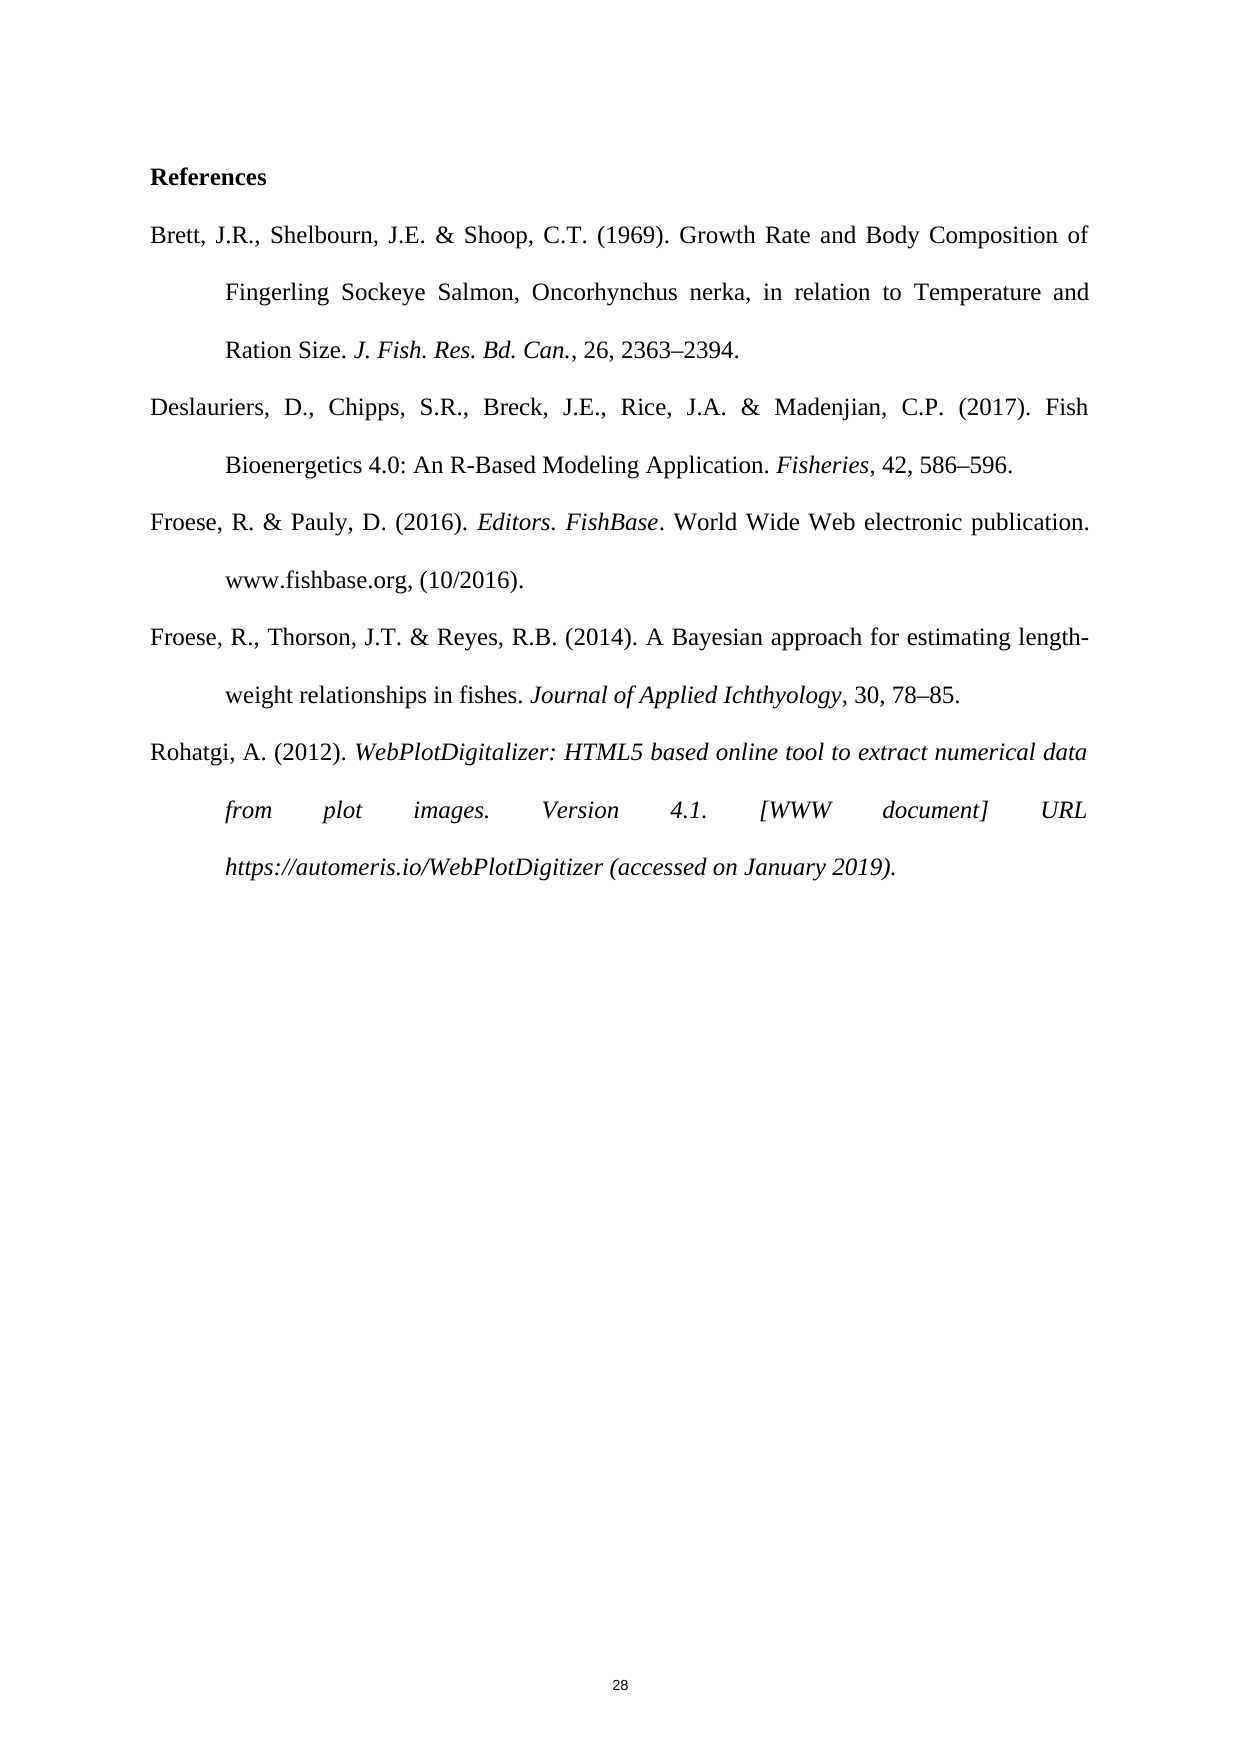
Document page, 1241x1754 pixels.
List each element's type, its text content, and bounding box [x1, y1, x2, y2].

text Deslauriers, D., Chipps, S.R., Breck, J.E., Rice, J.A. & Madenjian, C.P. (2017). Fish Bioenergetics 4.0: An R-Based Modeling Application. Fisheries, 42, 586–596. [150, 392, 1090, 479]
text Froese, R. & Pauly, D. (2016). Editors. FishBase. World Wide Web electronic publication. www.fishbase.org, (10/2016). [150, 507, 1090, 594]
text Brett, J.R., Shelbourn, J.E. & Shoop, C.T. (1969). Growth Rate and Body Composition of Fingerling Sockeye Salmon, Oncorhynchus nerka, in relation to Temperature and Ration Size. J. Fish. Res. Bd. Can., 26, 2363–2394. [150, 220, 1090, 364]
subtitle References [150, 162, 1090, 191]
text Rohatgi, A. (2012). WebPlotDigitalizer: HTML5 based online tool to extract numerical data from plot images. Version 4.1. [WWW document] URL https://automeris.io/WebPlotDigitizer (accessed on January 2019). [150, 737, 1090, 881]
text Froese, R., Thorson, J.T. & Reyes, R.B. (2014). A Bayesian approach for estimating length‐weight relationships in fishes. Journal of Applied Ichthyology, 30, 78–85. [150, 622, 1090, 709]
